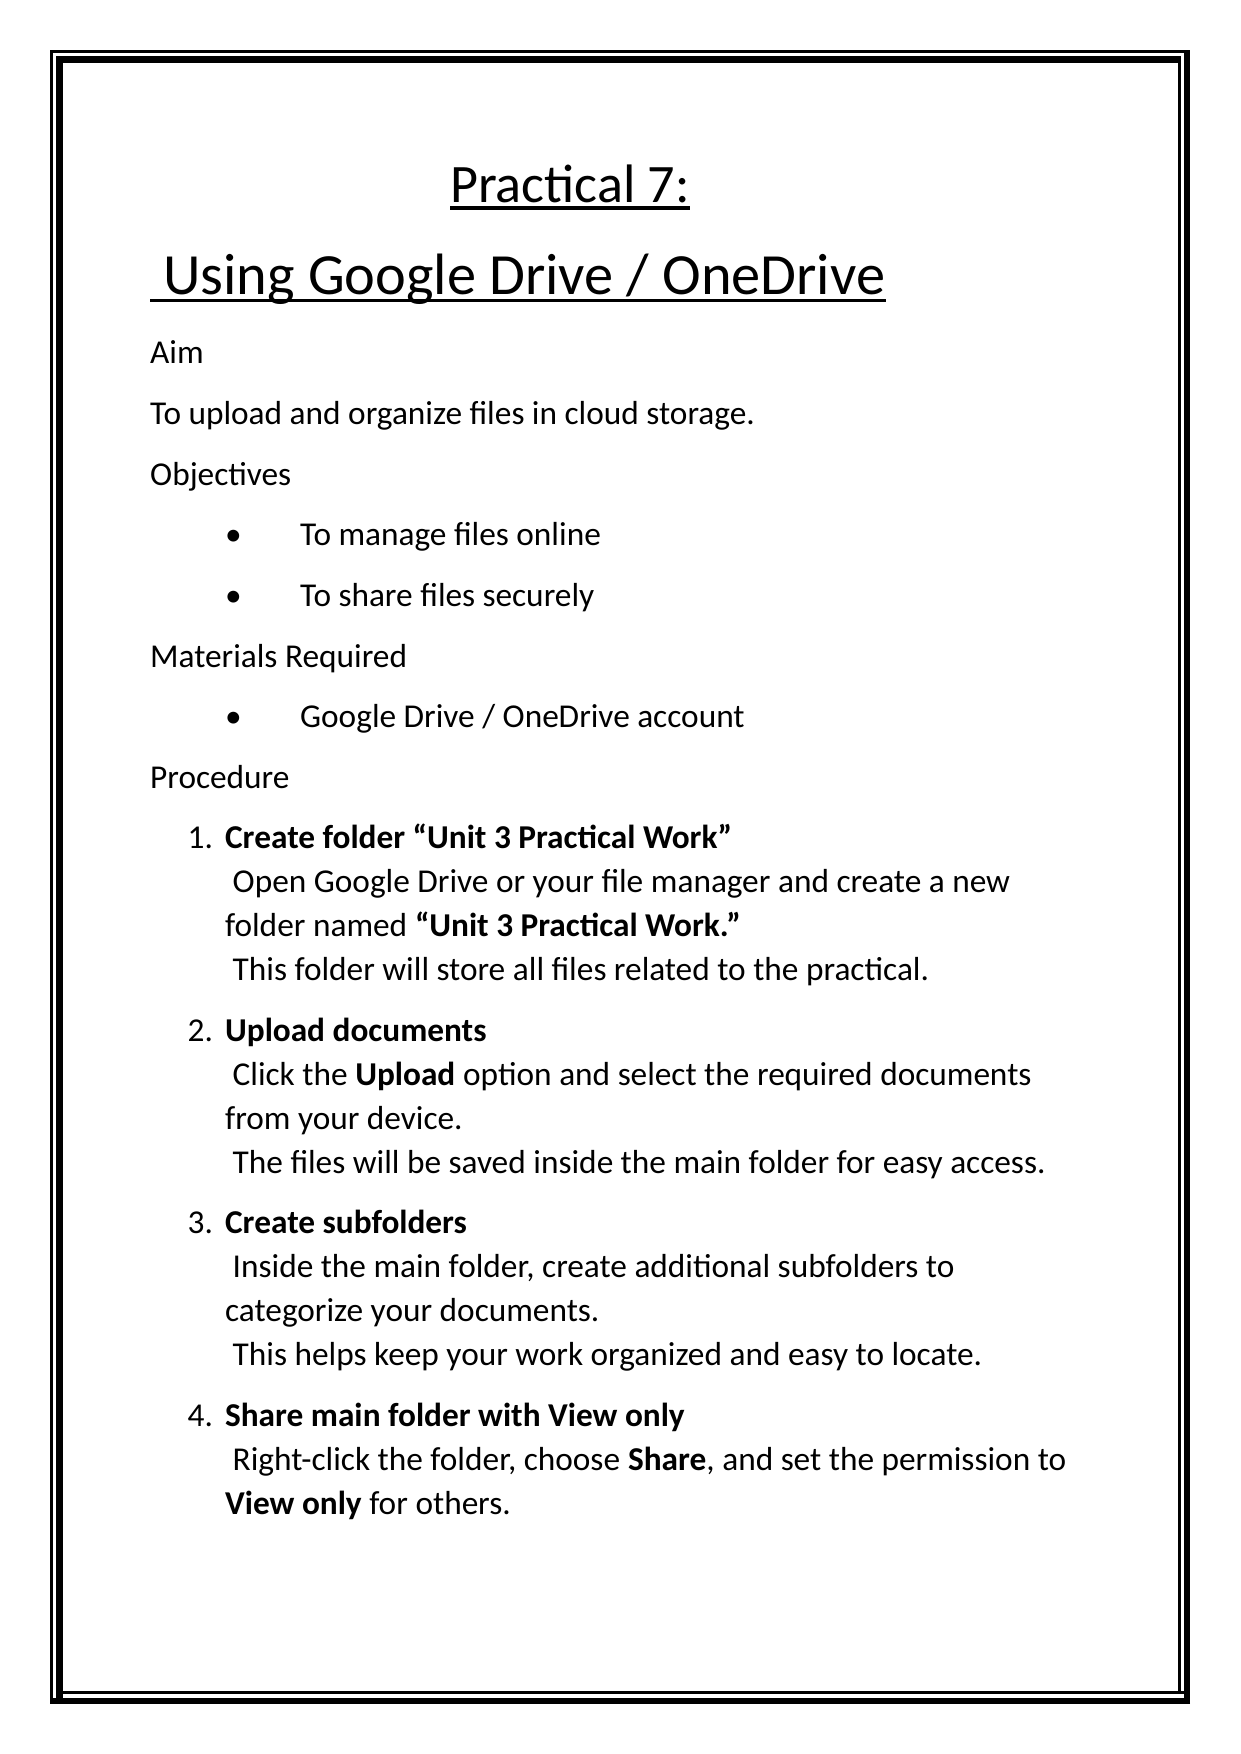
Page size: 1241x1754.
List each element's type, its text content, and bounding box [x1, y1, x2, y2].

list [187, 1394, 1090, 1523]
text Using Google Drive / OneDrive [150, 238, 1090, 309]
text • Google Drive / OneDrive account [150, 695, 1090, 736]
text To upload and organize files in cloud storage. [150, 392, 1090, 433]
list Create folder “Unit 3 Practical Work” Open Google Drive or your file manager and create a new folder named “Unit 3 Practical Work.” This folder will store all files related to the practical. [187, 817, 1090, 989]
text • To manage files online [150, 513, 1090, 554]
text Procedure [150, 756, 1090, 797]
text Aim [150, 332, 1090, 372]
text Objectives [150, 453, 1090, 493]
list Upload documents Click the Upload option and select the required documents from your device. The files will be saved inside the main folder for easy access. [187, 1009, 1090, 1182]
text • To share files securely [150, 574, 1090, 615]
text Materials Required [150, 635, 1090, 675]
list Create subfolders Inside the main folder, create additional subfolders to categorize your documents. This helps keep your work organized and easy to locate. [187, 1202, 1090, 1374]
text Practical 7: [375, 150, 1090, 216]
